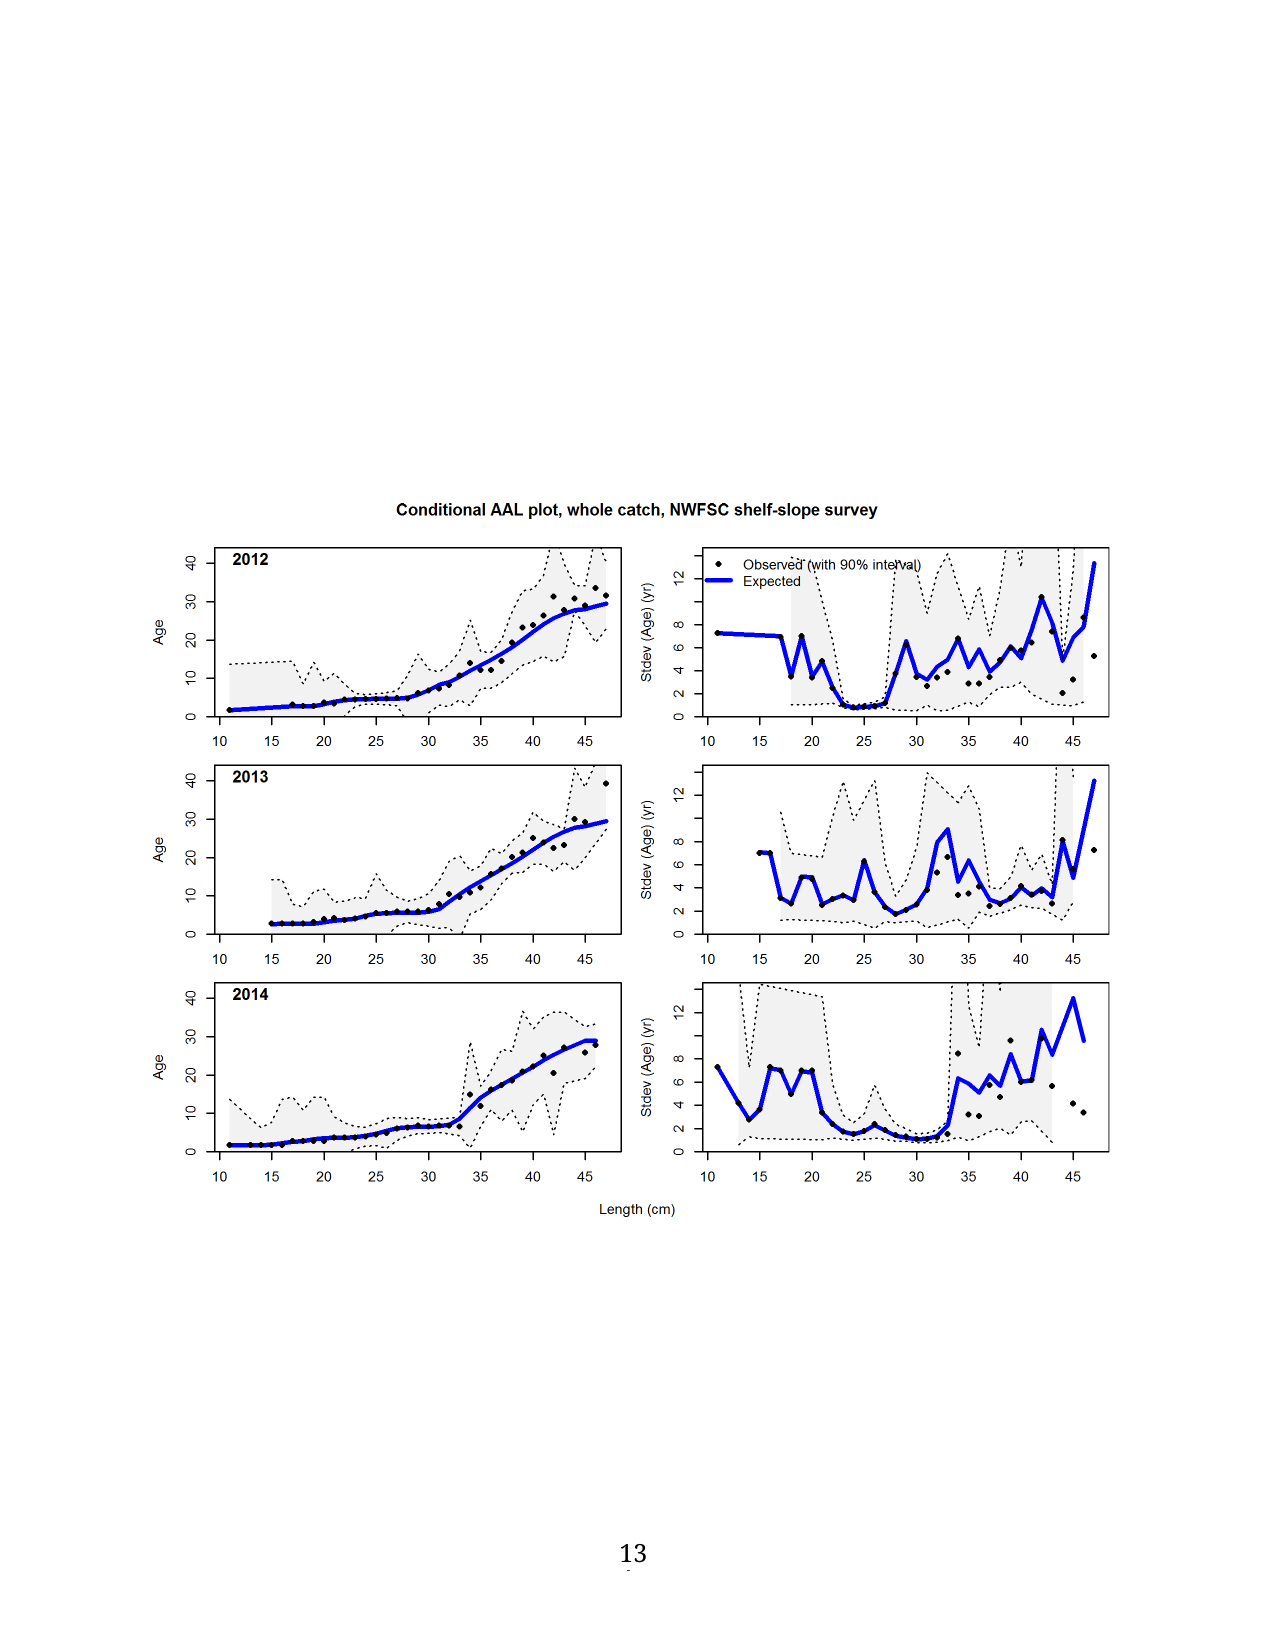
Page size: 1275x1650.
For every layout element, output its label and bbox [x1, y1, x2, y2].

picture [152, 503, 1110, 1217]
